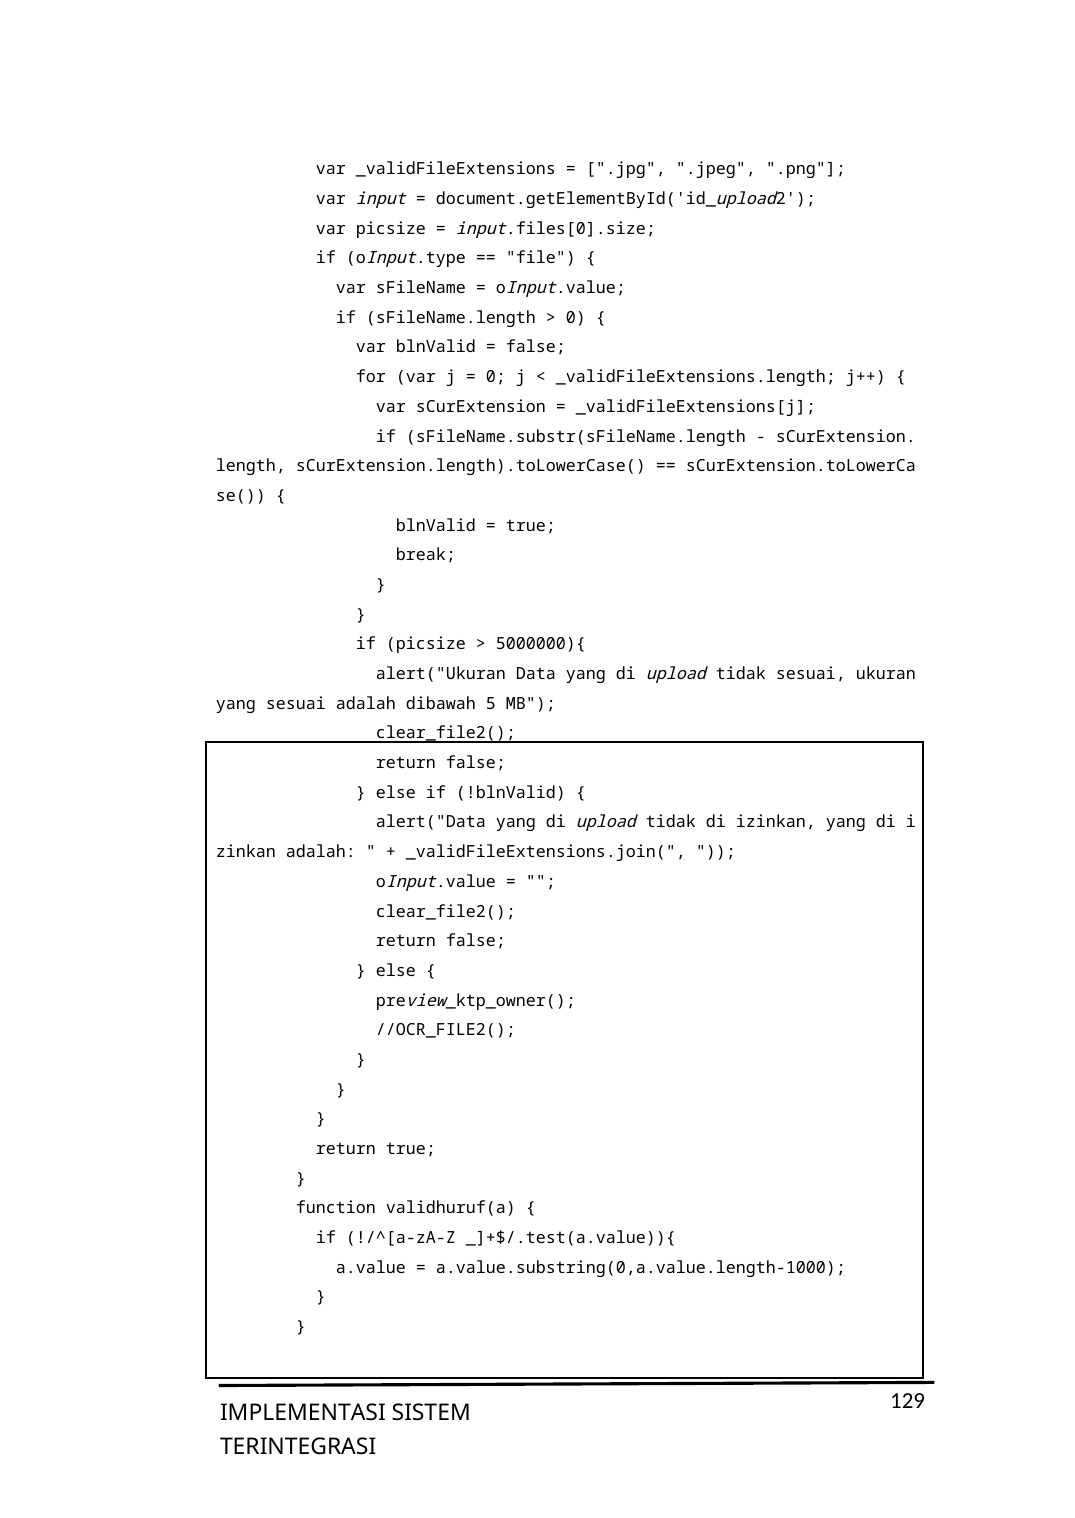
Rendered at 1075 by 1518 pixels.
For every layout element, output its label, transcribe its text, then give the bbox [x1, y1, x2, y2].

text } [216, 595, 925, 625]
text var blnValid = false; [216, 328, 925, 358]
text } [216, 1041, 922, 1070]
text } else { [216, 952, 922, 981]
text } [216, 1308, 922, 1337]
text preview_ktp_owner(); [216, 981, 922, 1011]
text a.value = a.value.substring(0,a.value.length-1000); [216, 1248, 922, 1278]
text if (sFileName.length > 0) { [216, 298, 925, 328]
text if (oInput.type == "file") { [216, 239, 925, 269]
text if (!/^[a-zA-Z _]+$/.test(a.value)){ [216, 1219, 922, 1248]
text return false; [216, 744, 922, 773]
text } [216, 1100, 922, 1130]
text return false; [216, 922, 922, 952]
text } [216, 566, 925, 595]
text } [216, 1070, 922, 1100]
text for (var j = 0; j < _validFileExtensions.length; j++) { [216, 358, 925, 387]
text alert("Data yang di upload tidak di izinkan, yang di izinkan adalah: " + _validFileExtensions.join(", ")); [216, 803, 922, 862]
text } [216, 1159, 922, 1189]
text if (sFileName.substr(sFileName.length - sCurExtension.length, sCurExtension.length).toLowerCase() == sCurExtension.toLowerCase()) { [216, 417, 925, 506]
text var picsize = input.files[0].size; [216, 209, 925, 239]
text alert("Ukuran Data yang di upload tidak sesuai, ukuran yang sesuai adalah dibawah 5 MB"); [216, 655, 925, 714]
text function validhuruf(a) { [216, 1189, 922, 1219]
text break; [216, 536, 925, 566]
text clear_file2(); [216, 892, 922, 922]
text blnValid = true; [216, 506, 925, 536]
text if (picsize > 5000000){ [216, 625, 925, 655]
text return true; [216, 1130, 922, 1159]
text } else if (!blnValid) { [216, 773, 922, 803]
text oInput.value = ""; [216, 862, 922, 892]
text clear_file2(); [216, 714, 925, 744]
text var sFileName = oInput.value; [216, 269, 925, 298]
text //OCR_FILE2(); [216, 1011, 922, 1041]
text var _validFileExtensions = [".jpg", ".jpeg", ".png"]; [216, 150, 925, 180]
text var sCurExtension = _validFileExtensions[j]; [216, 387, 925, 417]
text } [216, 1278, 922, 1308]
text var input = document.getElementById('id_upload2'); [216, 180, 925, 209]
